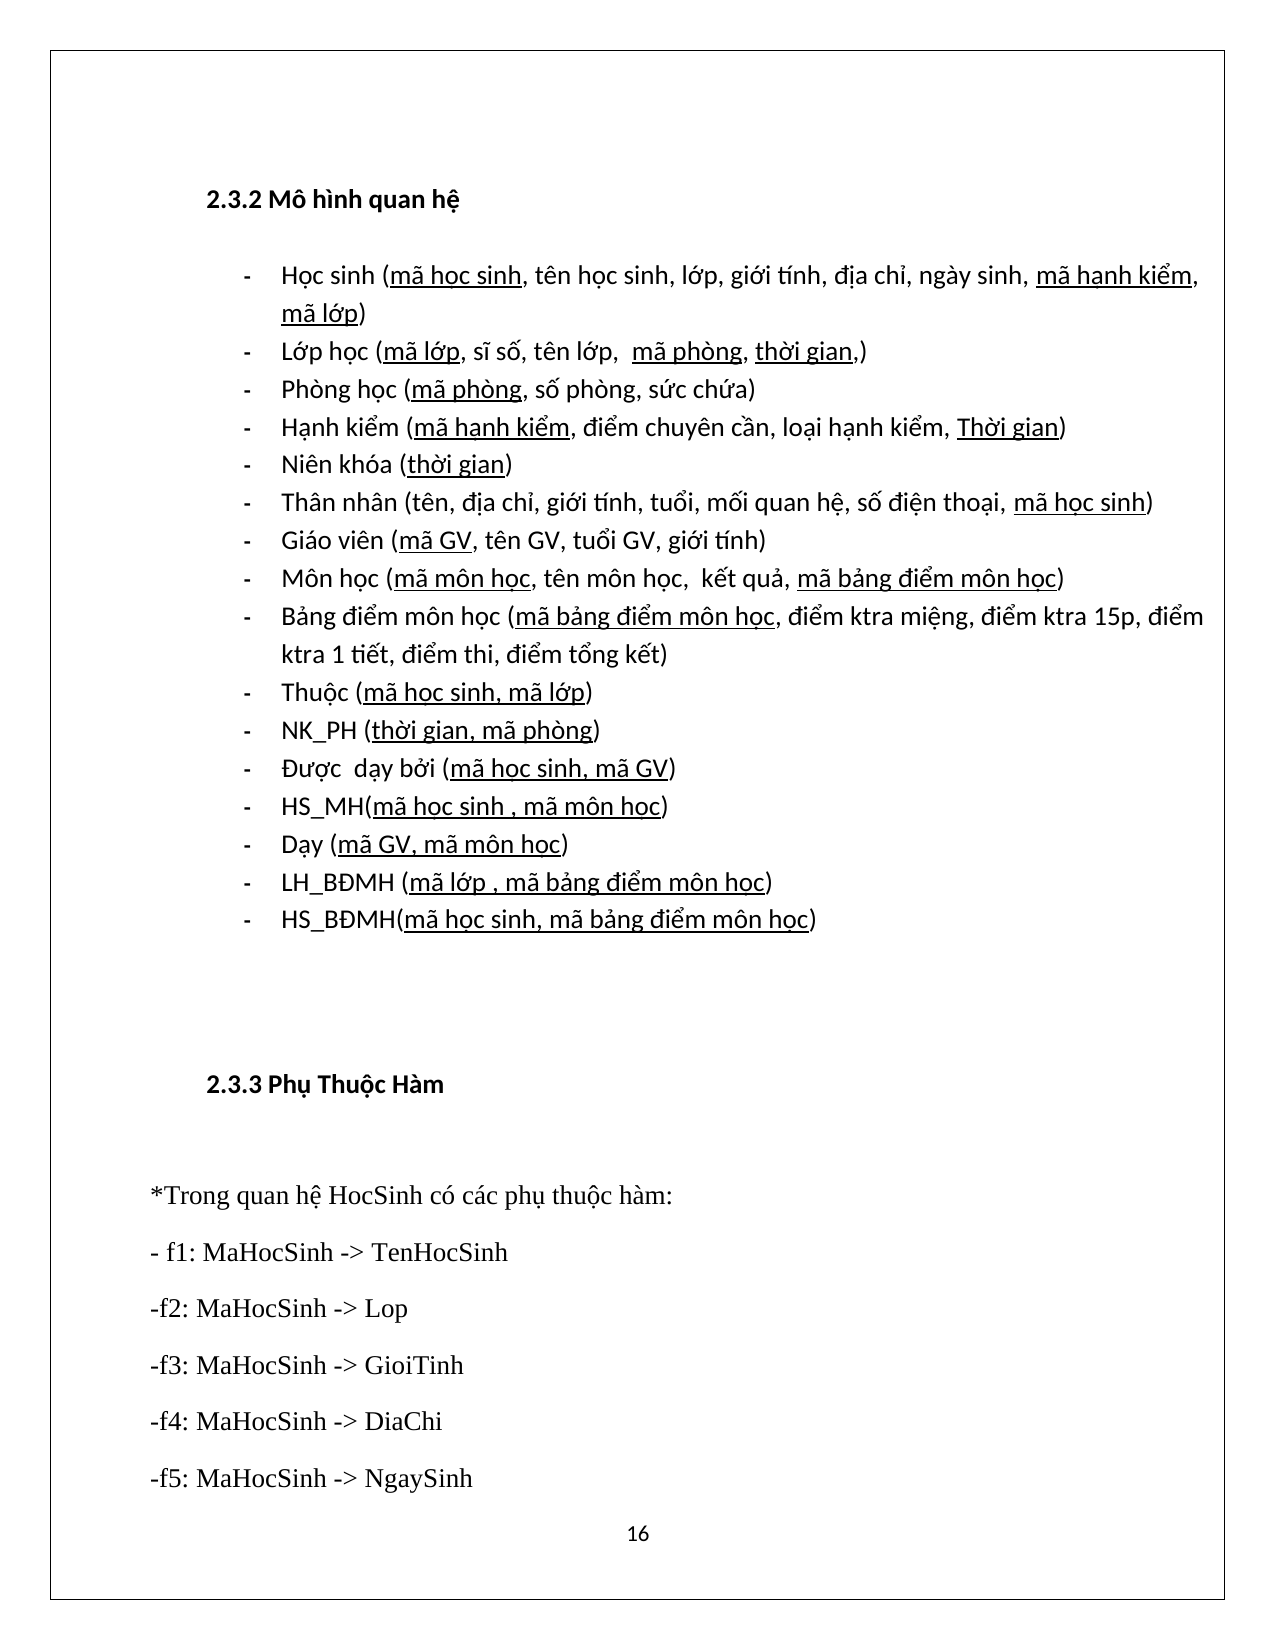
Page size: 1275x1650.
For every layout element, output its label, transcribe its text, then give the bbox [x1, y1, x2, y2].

list Được dạy bởi (mã học sinh, mã GV) [244, 751, 1219, 784]
list Hạnh kiểm (mã hạnh kiểm, điểm chuyên cần, loại hạnh kiểm, Thời gian) [244, 410, 1219, 443]
list 2.3.2 Mô hình quan hệ [206, 182, 1219, 215]
list Niên khóa (thời gian) [244, 448, 1219, 481]
list Thuộc (mã học sinh, mã lớp) [244, 675, 1219, 708]
list Giáo viên (mã GV, tên GV, tuổi GV, giới tính) [244, 523, 1219, 556]
text -f5: MaHocSinh -> NgaySinh [150, 1462, 1125, 1493]
text *Trong quan hệ HocSinh có các phụ thuộc hàm: [150, 1179, 1125, 1210]
text -f3: MaHocSinh -> GioiTinh [150, 1349, 1125, 1380]
text 2.3.3 Phụ Thuộc Hàm [206, 1067, 1219, 1100]
list Thân nhân (tên, địa chỉ, giới tính, tuổi, mối quan hệ, số điện thoại, mã học sinh) [244, 486, 1219, 518]
list Bảng điểm môn học (mã bảng điểm môn học, điểm ktra miệng, điểm ktra 15p, điểm ktra 1 tiết, điểm thi, điểm tổng kết) [244, 599, 1219, 670]
list Phòng học (mã phòng, số phòng, sức chứa) [244, 372, 1219, 405]
text - f1: MaHocSinh -> TenHocSinh [150, 1236, 1125, 1267]
list NK_PH (thời gian, mã phòng) [244, 713, 1219, 746]
list Học sinh (mã học sinh, tên học sinh, lớp, giới tính, địa chỉ, ngày sinh, mã hạnh kiểm, mã lớp) [244, 258, 1219, 329]
list Môn học (mã môn học, tên môn học, kết quả, mã bảng điểm môn học) [244, 561, 1219, 594]
list HS_BĐMH(mã học sinh, mã bảng điểm môn học) [244, 903, 1219, 936]
text -f2: MaHocSinh -> Lop [150, 1292, 1125, 1323]
list LH_BĐMH (mã lớp , mã bảng điểm môn học) [244, 865, 1219, 898]
list HS_MH(mã học sinh , mã môn học) [244, 789, 1219, 822]
list Dạy (mã GV, mã môn học) [244, 827, 1219, 860]
text -f4: MaHocSinh -> DiaChi [150, 1405, 1125, 1437]
list Lớp học (mã lớp, sĩ số, tên lớp, mã phòng, thời gian,) [244, 334, 1219, 367]
